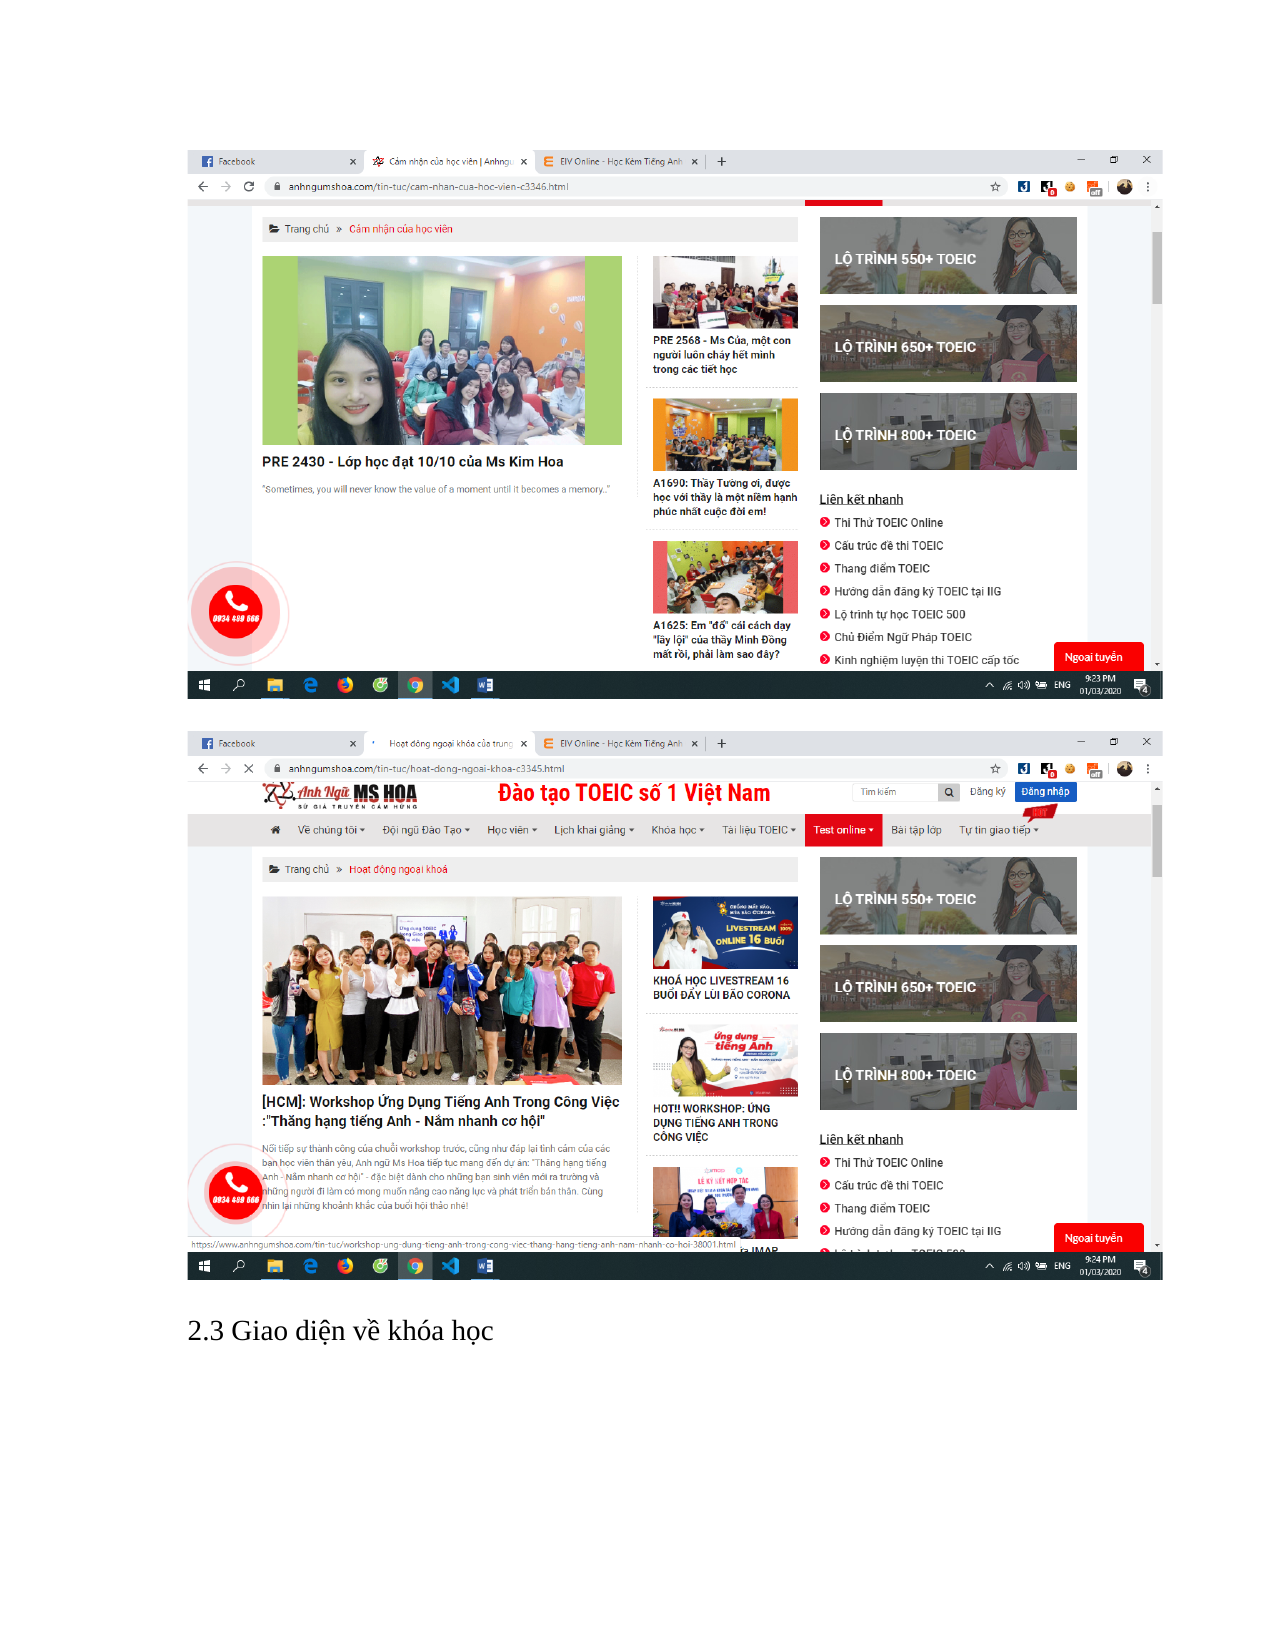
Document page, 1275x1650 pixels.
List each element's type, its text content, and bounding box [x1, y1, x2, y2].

picture [187, 731, 1163, 1280]
text 2.3 Giao diện về khóa học [187, 1313, 1125, 1347]
picture [187, 150, 1163, 699]
